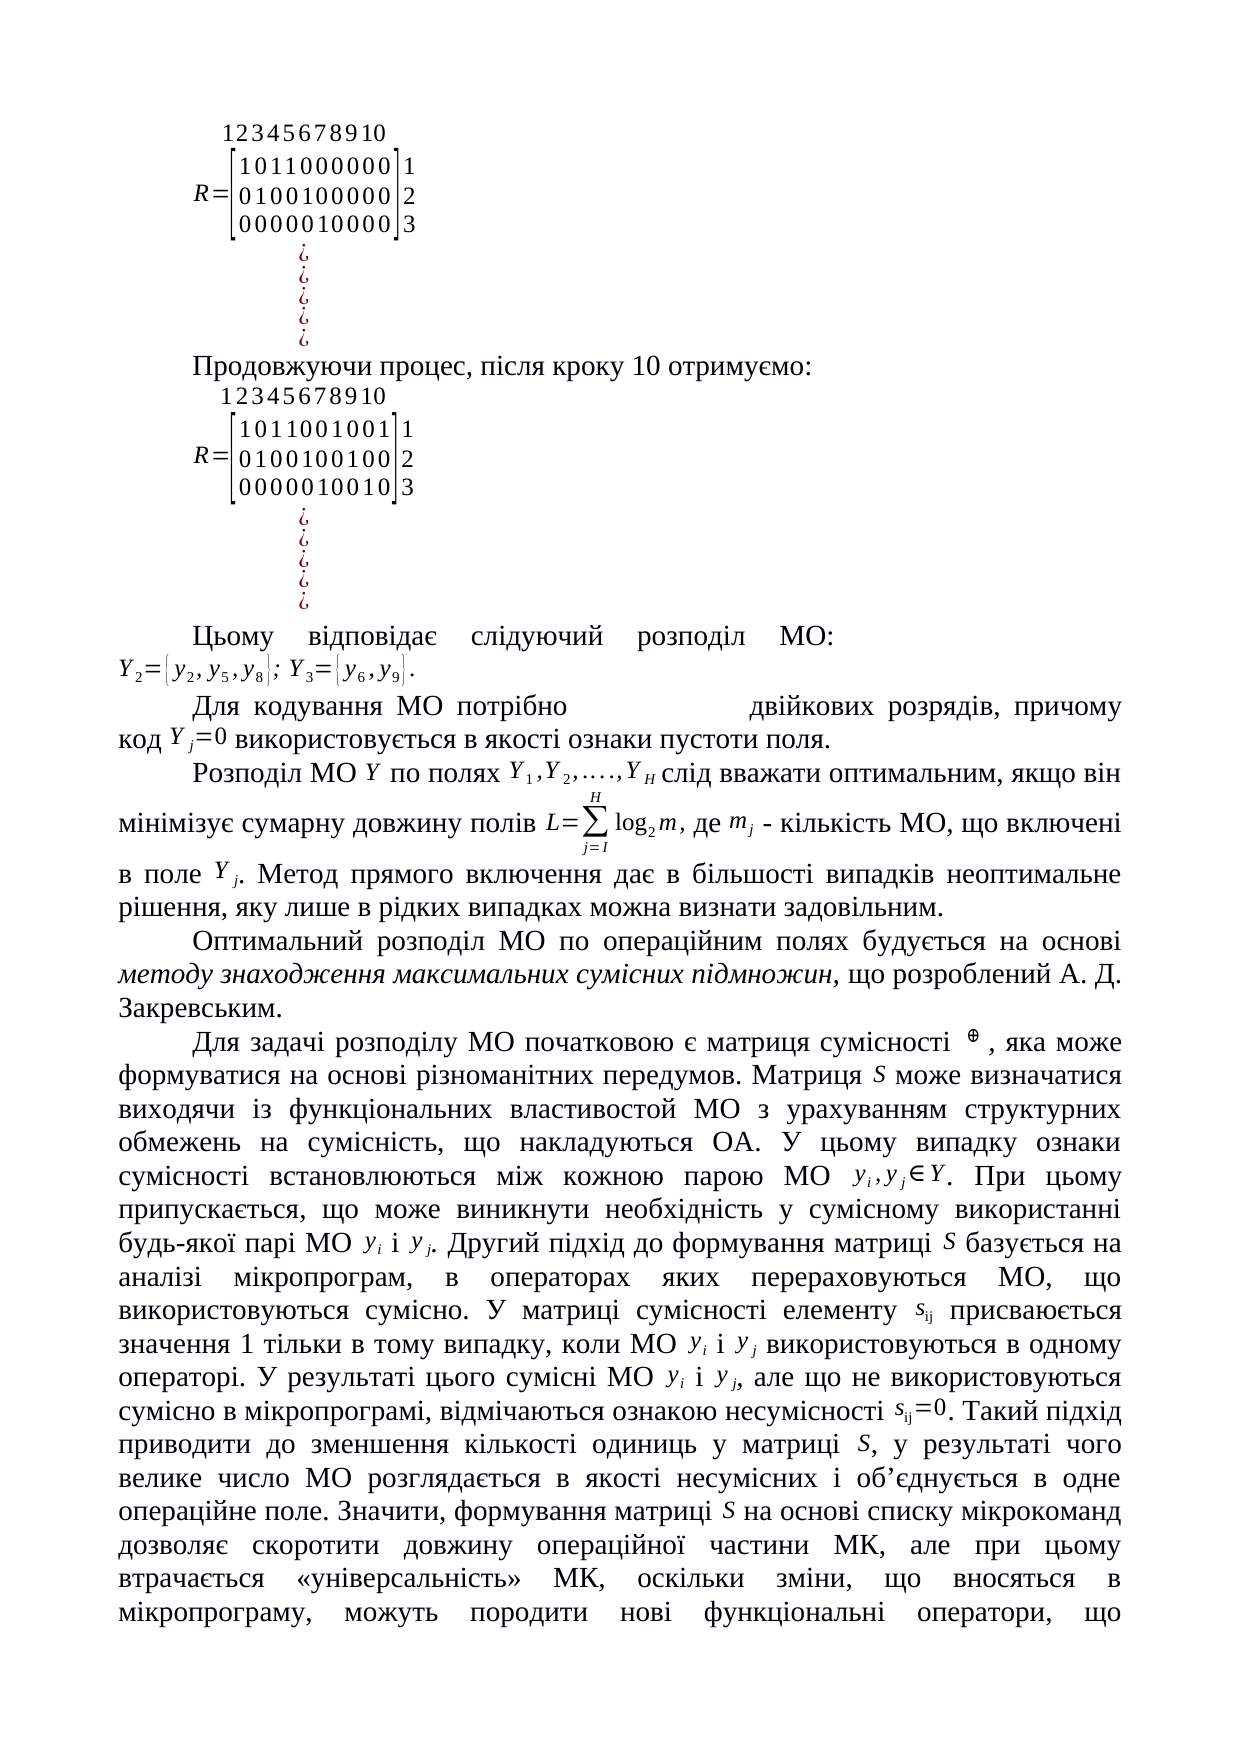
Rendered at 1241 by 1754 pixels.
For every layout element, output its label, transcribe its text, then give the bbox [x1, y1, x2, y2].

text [118, 1024, 1122, 1628]
text Цьому відповідає слідуючий розподіл МО: [118, 611, 1122, 688]
text Розподіл МО по полях слід вважати оптимальним, якщо він мінімізує сумарну довжину полів де - кількість МО, що включені в поле . Метод прямого включення дає в більшості випадків неоптимальне рішення, яку лише в рідких випадках можна визнати задовільним. [118, 755, 1122, 923]
text Оптимальний розподіл МО по операційним полях будується на основі методу знаходження максимальних сумісних підмножин, що розроблений А. Д. Закревським. [118, 923, 1122, 1024]
text Для кодування МО потрібно двійкових розрядів, причому код використовується в якості ознаки пустоти поля. [118, 688, 1122, 755]
text Продовжуючи процес, після кроку 10 отримуємо: [118, 348, 1122, 381]
